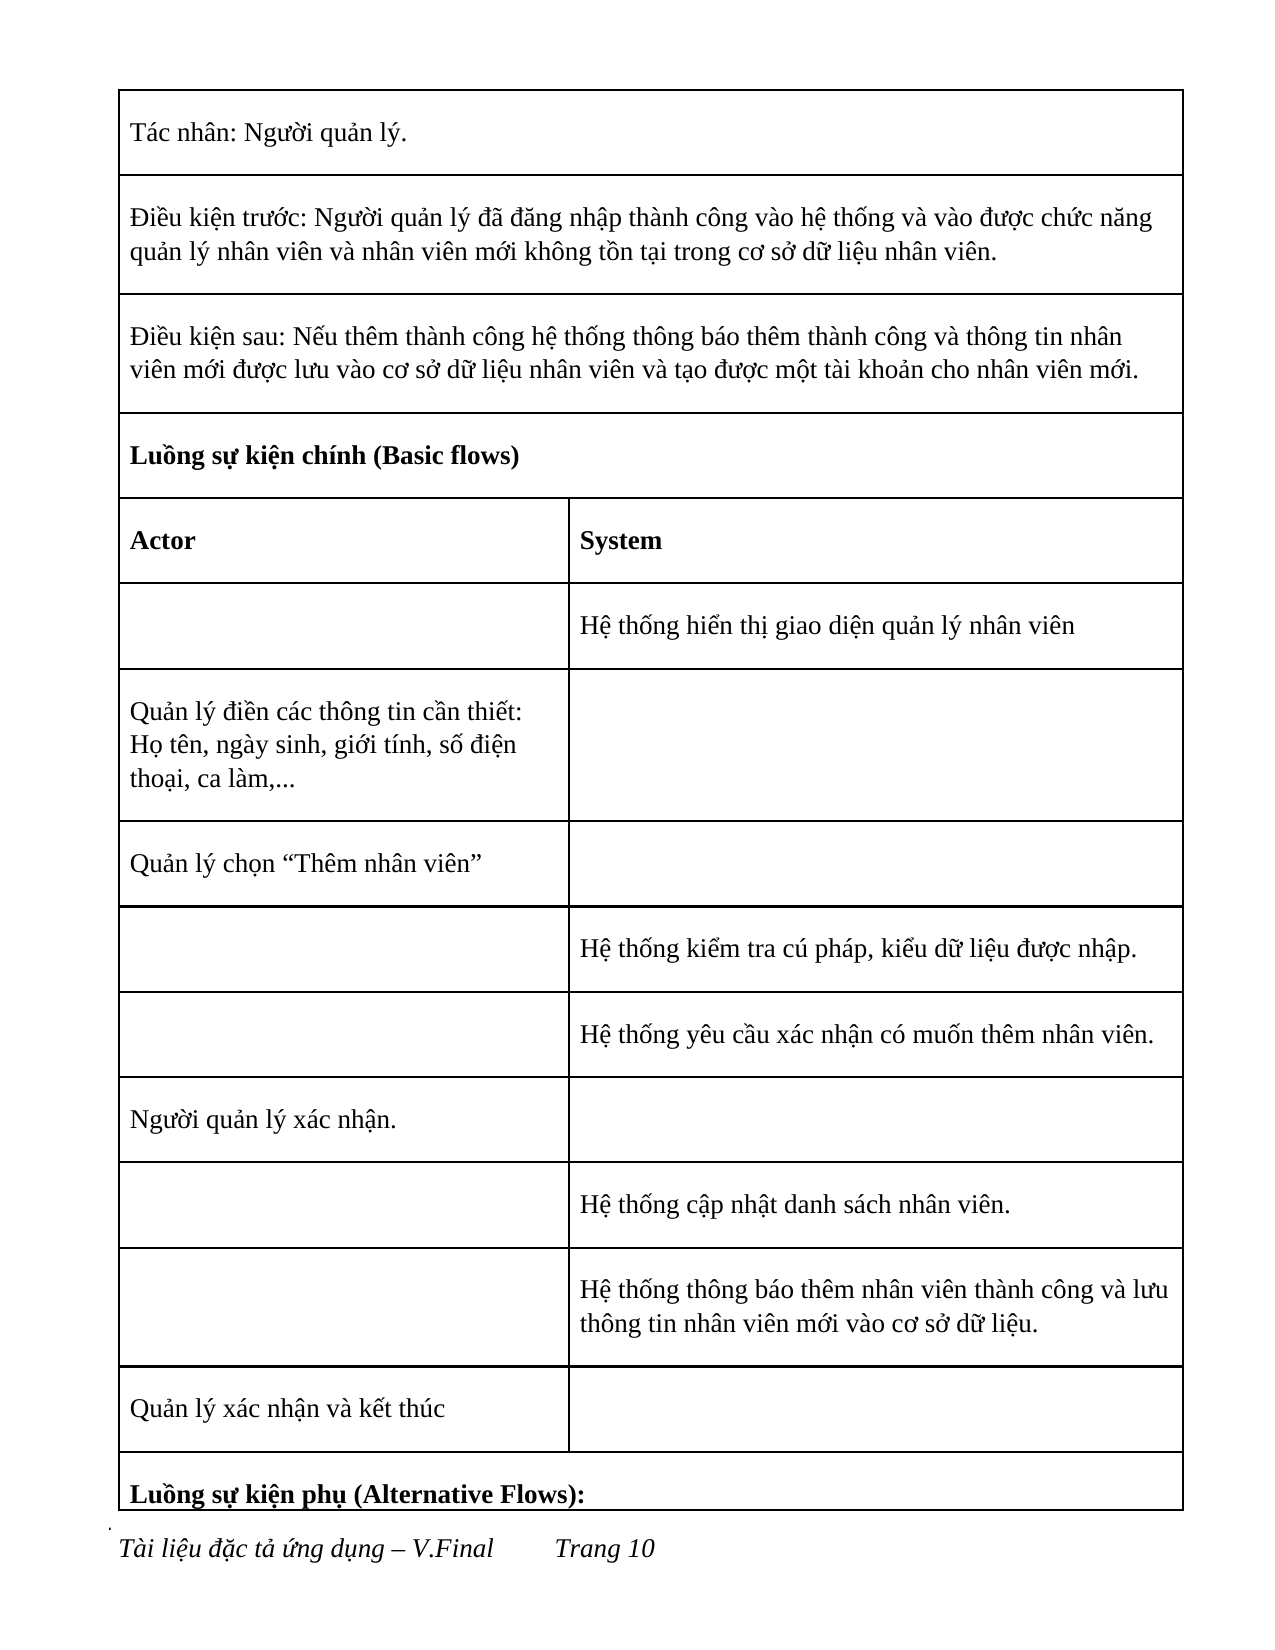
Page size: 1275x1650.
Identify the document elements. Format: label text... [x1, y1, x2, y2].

table_cell [570, 670, 1182, 820]
table_cell Luồng sự kiện chính (Basic flows) [120, 414, 1182, 497]
table_cell Hệ thống thông báo thêm nhân viên thành công và lưu thông tin nhân viên mới vào cơ sở dữ liệu. [570, 1249, 1182, 1365]
table_cell [120, 1163, 568, 1247]
table_cell Tác nhân: Người quản lý. [120, 91, 1182, 174]
table_cell Điều kiện sau: Nếu thêm thành công hệ thống thông báo thêm thành công và thông tin nhân viên mới được lưu vào cơ sở dữ liệu nhân viên và tạo được một tài khoản cho nhân viên mới. [120, 295, 1182, 412]
table_cell Quản lý xác nhận và kết thúc [120, 1368, 568, 1451]
table_cell Quản lý điền các thông tin cần thiết: Họ tên, ngày sinh, giới tính, số điện thoại, ca làm,... [120, 670, 568, 820]
table_cell [570, 822, 1182, 905]
table_cell [120, 908, 568, 991]
table_cell Hệ thống kiểm tra cú pháp, kiểu dữ liệu được nhập. [570, 908, 1182, 991]
table_cell [570, 1078, 1182, 1161]
table_cell [570, 1368, 1182, 1451]
table_cell Người quản lý xác nhận. [120, 1078, 568, 1161]
table_cell Quản lý chọn “Thêm nhân viên” [120, 822, 568, 905]
table_cell Actor [120, 499, 568, 582]
table_cell Hệ thống cập nhật danh sách nhân viên. [570, 1163, 1182, 1247]
table_cell [120, 1249, 568, 1365]
table_cell Hệ thống hiển thị giao diện quản lý nhân viên [570, 584, 1182, 668]
table_cell [120, 993, 568, 1076]
table_cell Điều kiện trước: Người quản lý đã đăng nhập thành công vào hệ thống và vào được chức năng quản lý nhân viên và nhân viên mới không tồn tại trong cơ sở dữ liệu nhân viên. [120, 176, 1182, 293]
table_cell [120, 584, 568, 668]
table_cell System [570, 499, 1182, 582]
table_cell Hệ thống yêu cầu xác nhận có muốn thêm nhân viên. [570, 993, 1182, 1076]
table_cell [120, 1453, 1182, 1509]
